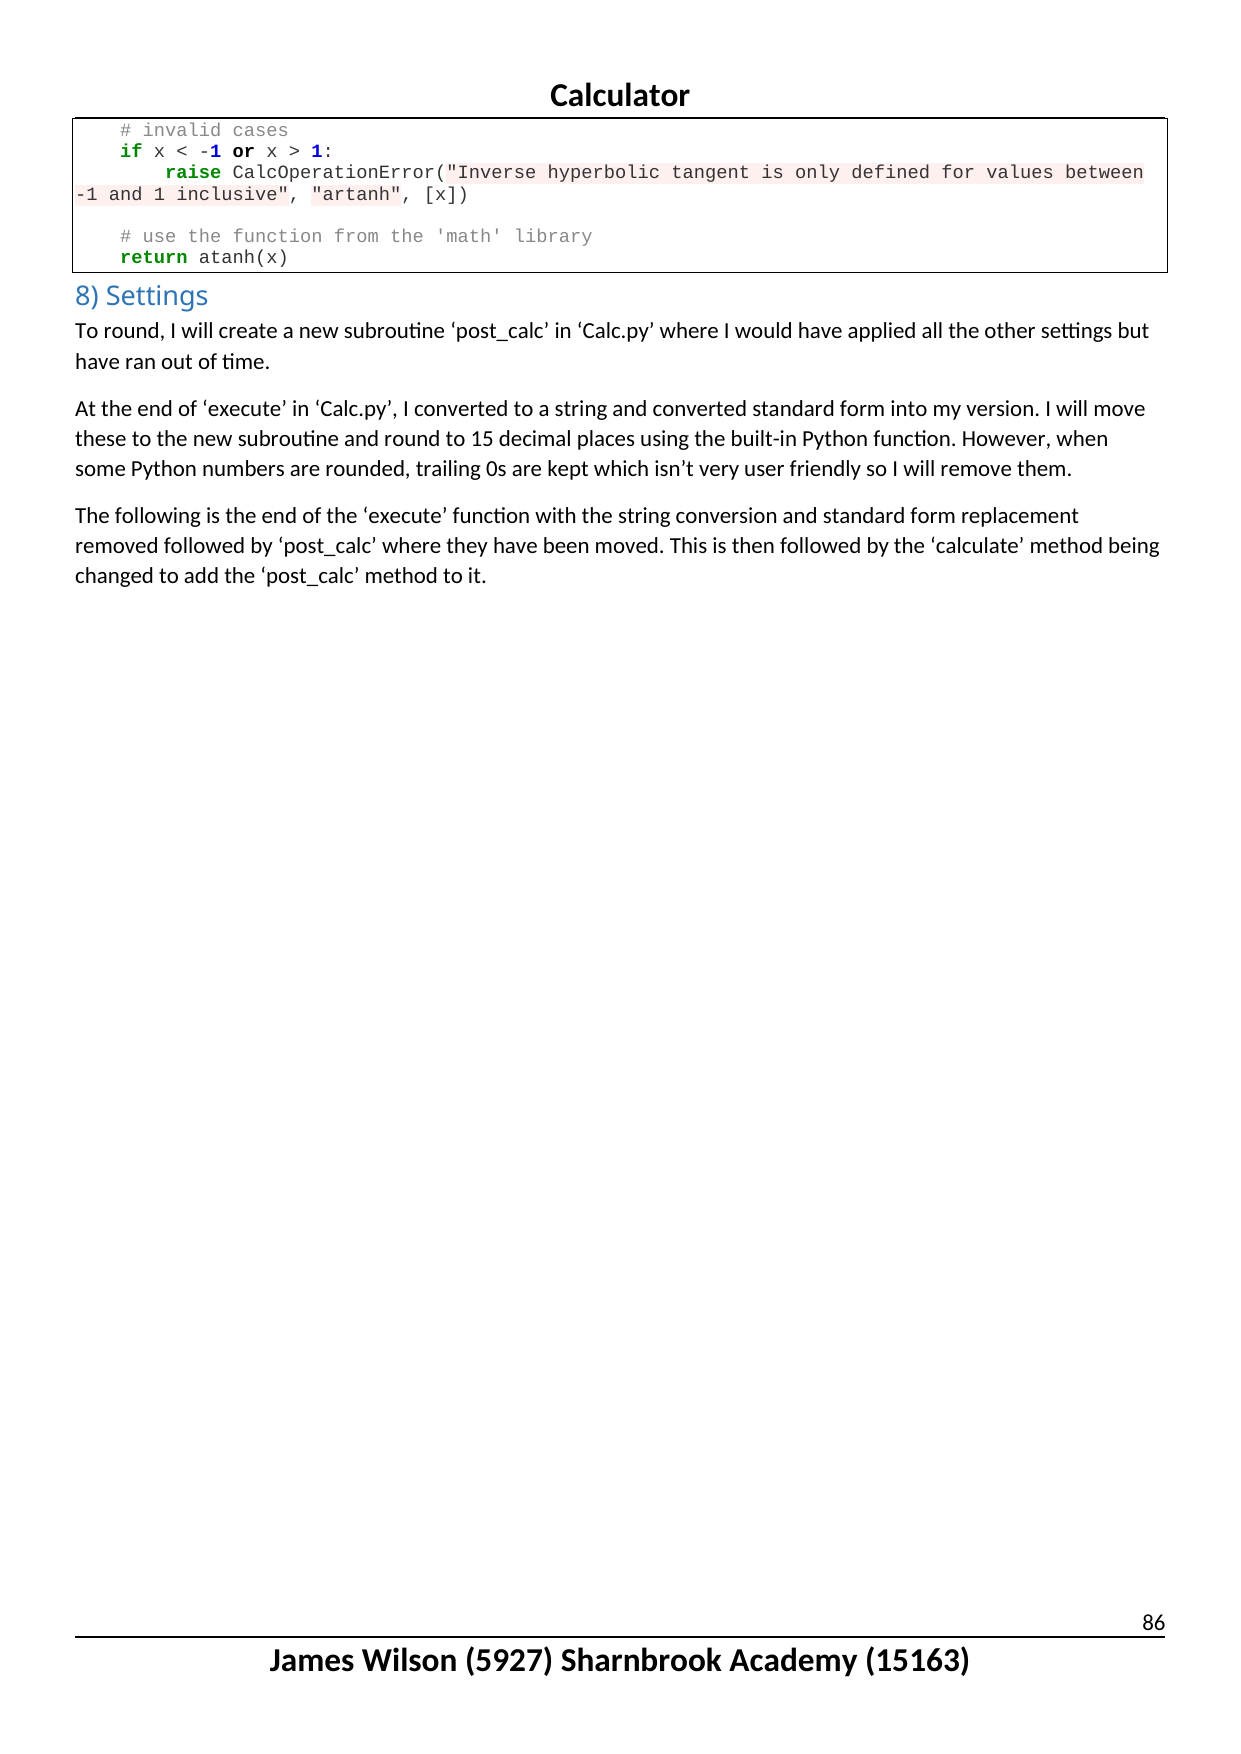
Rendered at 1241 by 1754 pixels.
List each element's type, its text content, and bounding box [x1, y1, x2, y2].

text The following is the end of the ‘execute’ function with the string conversion and standard form replacement removed followed by ‘post_calc’ where they have been moved. This is then followed by the ‘calculate’ method being changed to add the ‘post_calc’ method to it. [75, 501, 1165, 589]
text To round, I will create a new subroutine ‘post_calc’ in ‘Calc.py’ where I would have applied all the other settings but have ran out of time. [75, 317, 1165, 375]
text At the end of ‘execute’ in ‘Calc.py’, I converted to a string and converted standard form into my version. I will move these to the new subroutine and round to 15 decimal places using the built-in Python function. However, when some Python numbers are rounded, trailing 0s are kept which isn’t very user friendly so I will remove them. [75, 394, 1165, 482]
text if x < -1 or x > 1: [75, 142, 1165, 163]
text return atanh(x) [73, 245, 1167, 272]
text # invalid cases [73, 119, 1167, 142]
text # use the function from the 'math' library [75, 227, 1165, 245]
text raise CalcOperationError("Inverse hyperbolic tangent is only defined for values between -1 and 1 inclusive", "artanh", [x]) [75, 163, 1165, 206]
subtitle 8) Settings [75, 277, 1165, 314]
